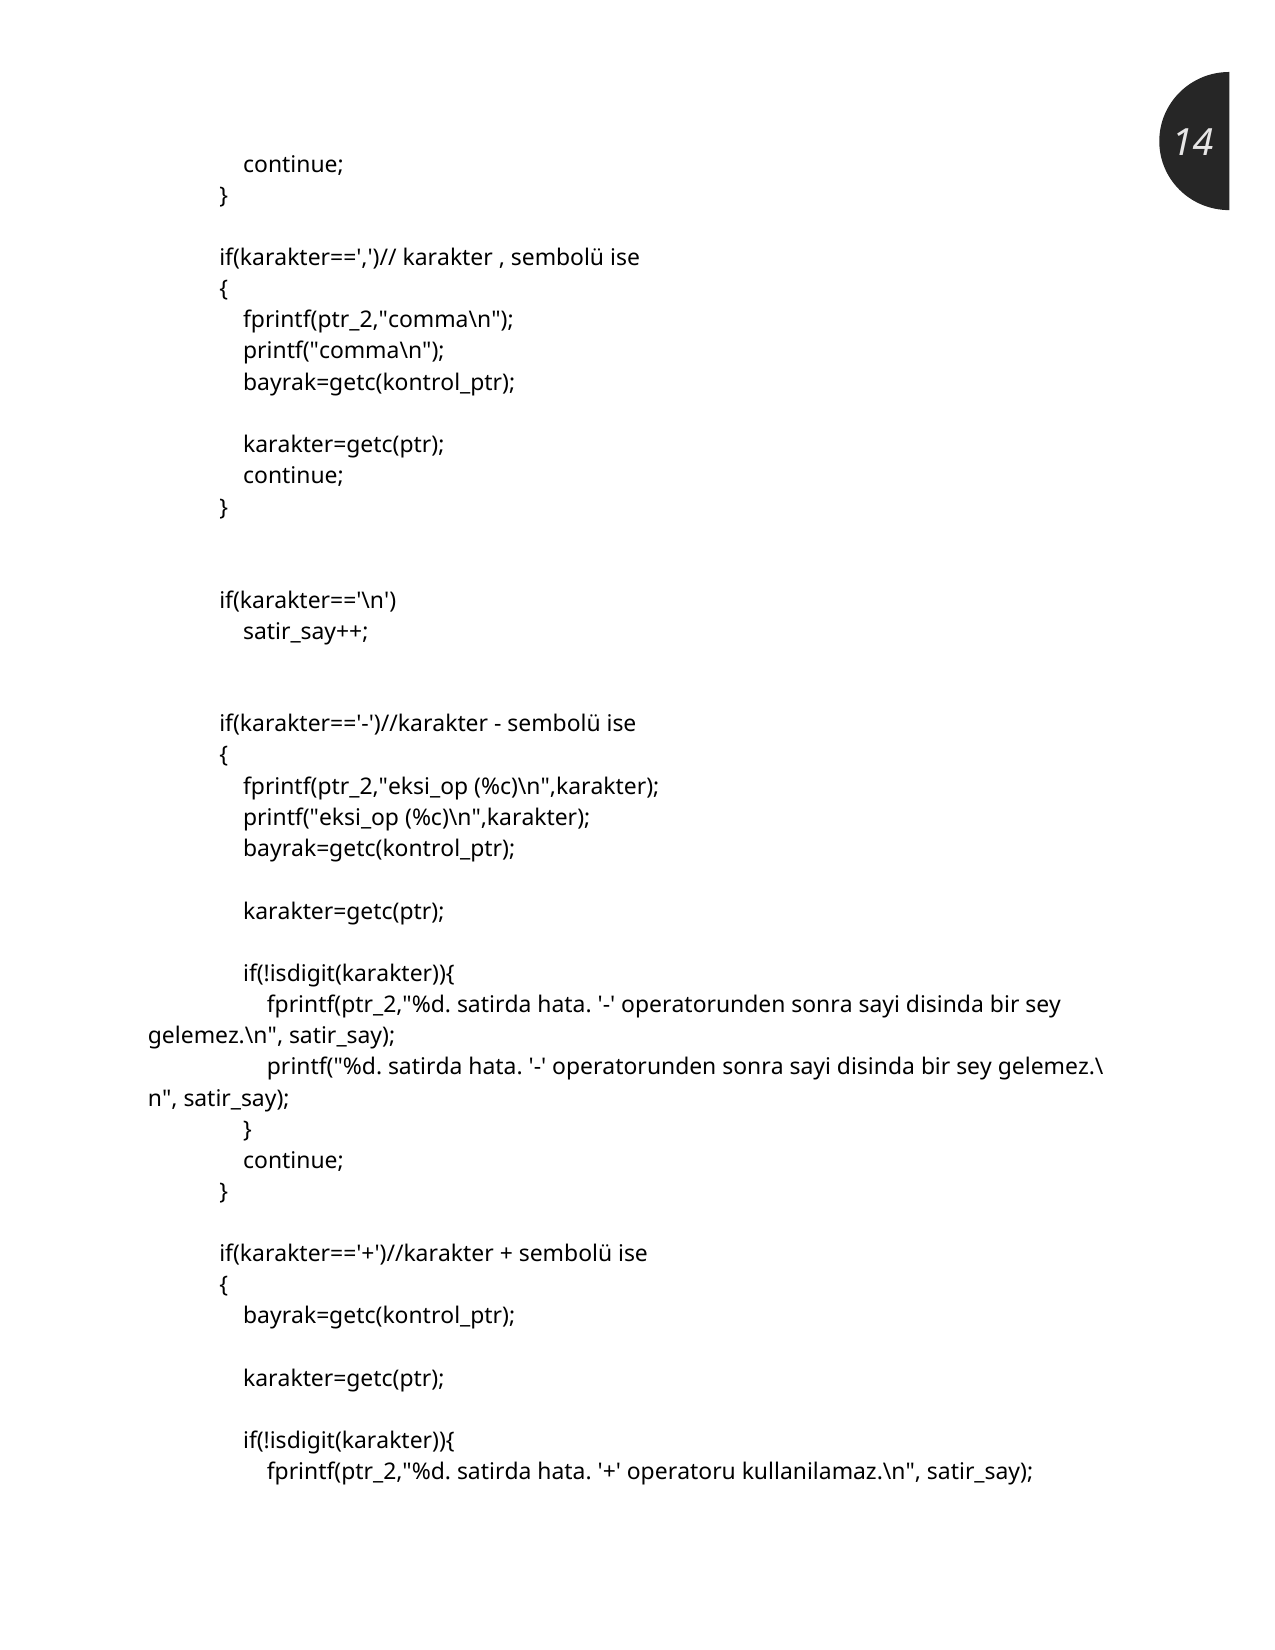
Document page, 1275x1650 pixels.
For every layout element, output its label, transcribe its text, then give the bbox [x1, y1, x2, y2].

text if(!isdigit(karakter)){ [148, 1424, 1127, 1455]
text continue; [148, 459, 1127, 491]
text bayrak=getc(kontrol_ptr); [148, 366, 1127, 397]
text { [148, 1268, 1127, 1299]
text printf("comma\n"); [148, 334, 1127, 366]
text } [148, 1175, 1127, 1206]
text fprintf(ptr_2,"%d. satirda hata. '+' operatoru kullanilamaz.\n", satir_say); [148, 1455, 1127, 1486]
text continue; [148, 1144, 1127, 1175]
text fprintf(ptr_2,"comma\n"); [148, 303, 1127, 334]
text if(!isdigit(karakter)){ [148, 956, 1127, 988]
text } [148, 1113, 1127, 1144]
text bayrak=getc(kontrol_ptr); [148, 1299, 1127, 1331]
text if(karakter==',')// karakter , sembolü ise [148, 241, 1127, 272]
text } [148, 491, 1127, 522]
text fprintf(ptr_2,"%d. satirda hata. '-' operatorunden sonra sayi disinda bir sey gelemez.\n", satir_say); [148, 988, 1127, 1050]
text { [148, 738, 1127, 770]
text bayrak=getc(kontrol_ptr); [148, 832, 1127, 863]
text karakter=getc(ptr); [148, 895, 1127, 926]
text if(karakter=='+')//karakter + sembolü ise [148, 1237, 1127, 1268]
text if(karakter=='\n') [148, 584, 1127, 615]
text fprintf(ptr_2,"eksi_op (%c)\n",karakter); [148, 770, 1127, 801]
text karakter=getc(ptr); [148, 428, 1127, 459]
text if(karakter=='-')//karakter - sembolü ise [148, 707, 1127, 738]
text } [148, 179, 1127, 210]
text karakter=getc(ptr); [148, 1362, 1127, 1393]
text continue; [148, 148, 1127, 179]
text printf("eksi_op (%c)\n",karakter); [148, 801, 1127, 832]
text { [148, 272, 1127, 303]
text printf("%d. satirda hata. '-' operatorunden sonra sayi disinda bir sey gelemez.\n", satir_say); [148, 1050, 1127, 1113]
text satir_say++; [148, 615, 1127, 646]
